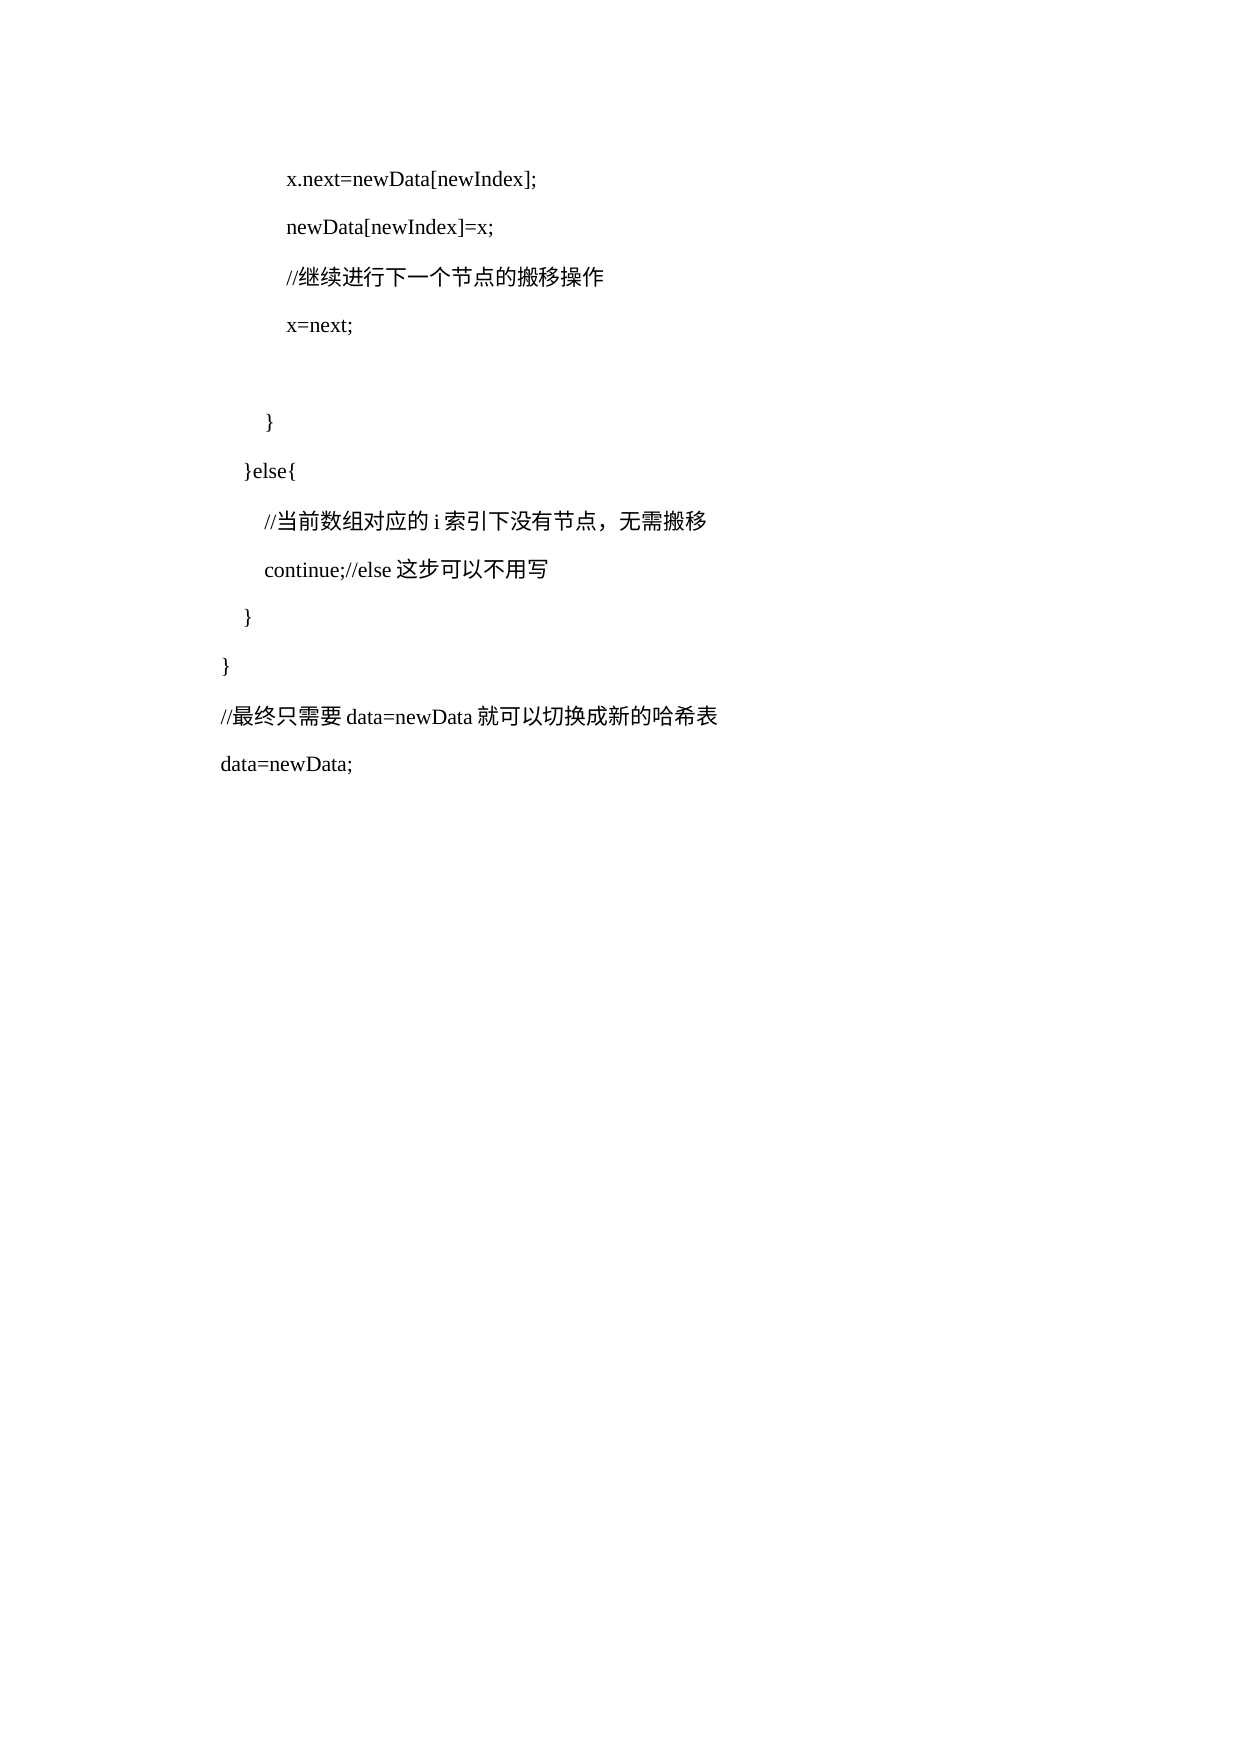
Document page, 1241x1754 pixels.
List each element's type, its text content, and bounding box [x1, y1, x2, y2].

text continue;//else这步可以不用写 [198, 552, 1042, 584]
text } [198, 406, 1042, 438]
text //当前数组对应的i索引下没有节点，无需搬移 [198, 503, 1042, 536]
text }else{ [198, 454, 1042, 487]
text data=newData; [198, 747, 1042, 779]
text newData[newIndex]=x; [198, 211, 1042, 243]
text } [198, 649, 1042, 682]
text } [198, 601, 1042, 633]
text x.next=newData[newIndex]; [198, 162, 1042, 194]
text //继续进行下一个节点的搬移操作 [198, 259, 1042, 292]
text //最终只需要data=newData就可以切换成新的哈希表 [198, 698, 1042, 731]
text x=next; [198, 308, 1042, 341]
